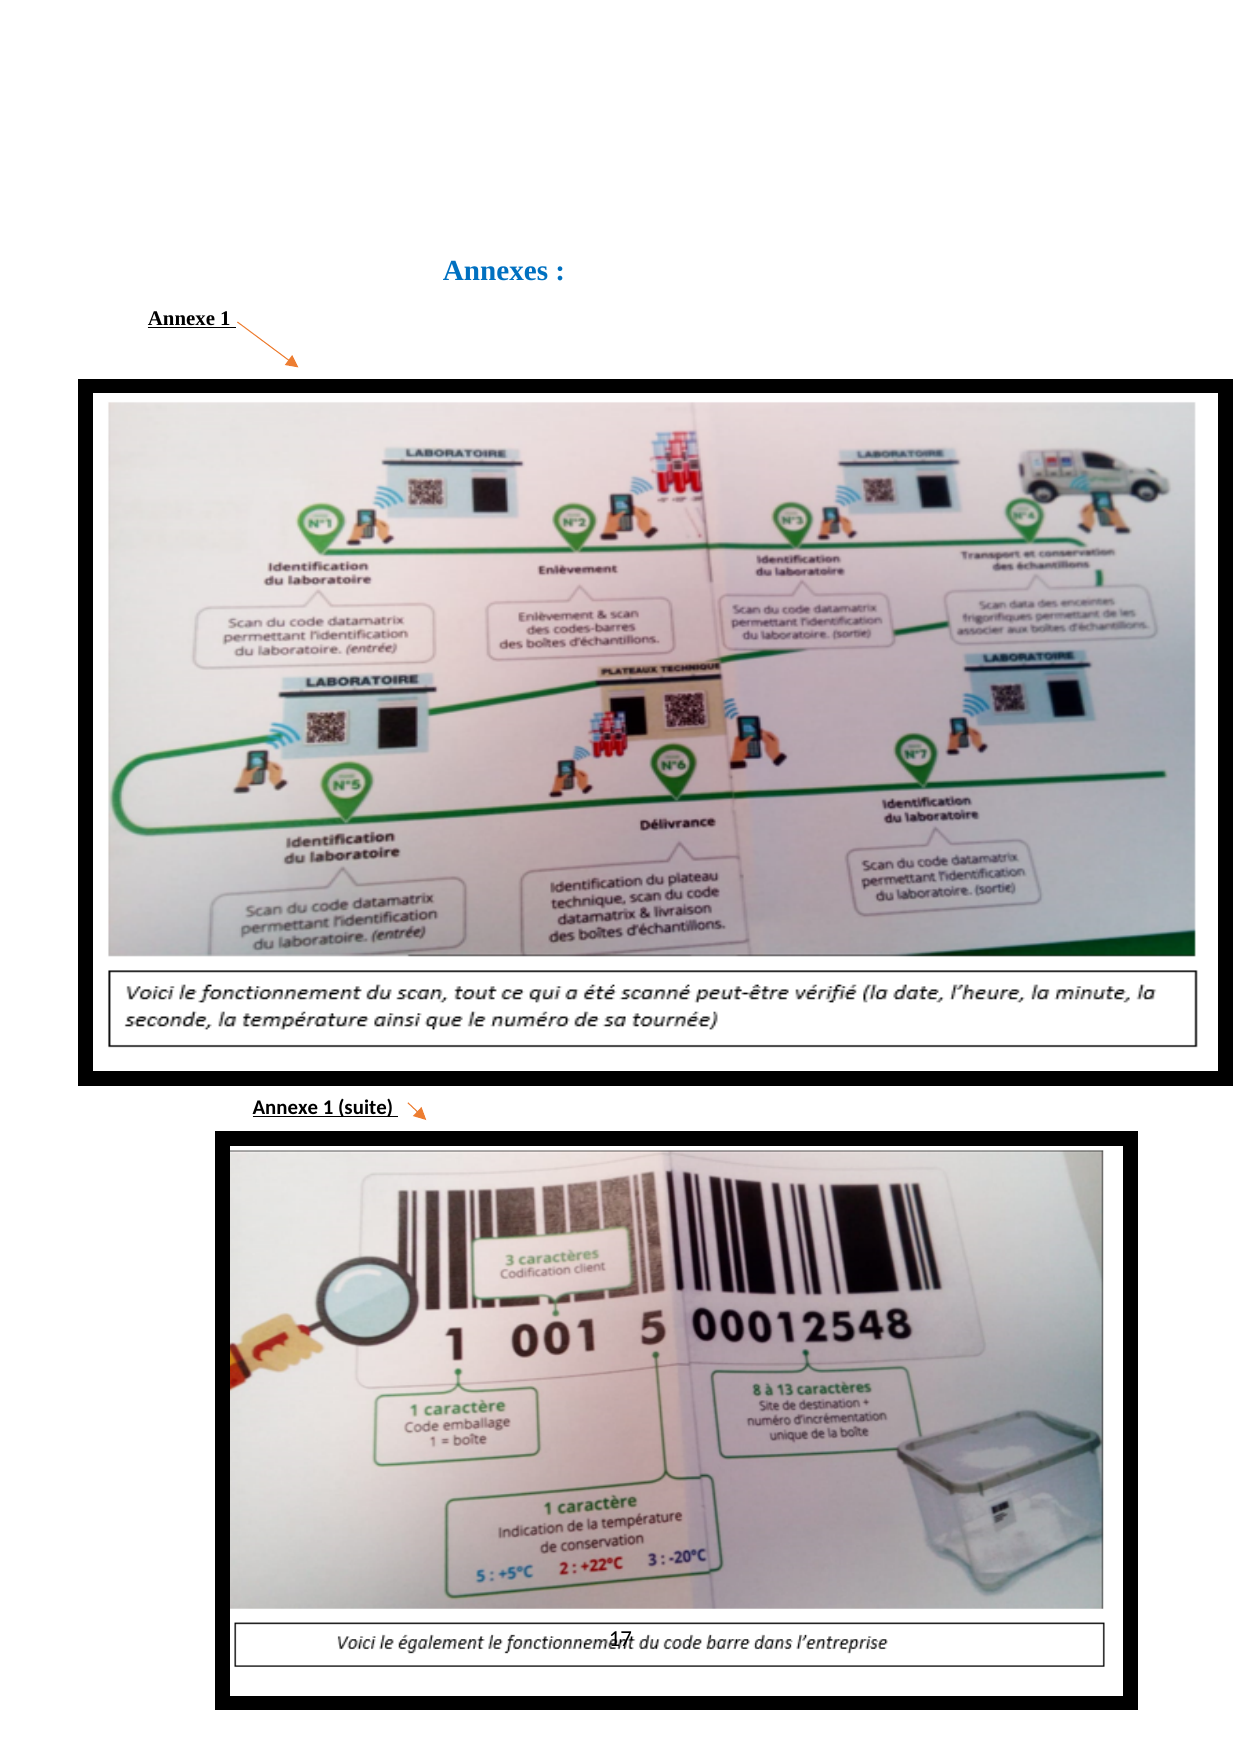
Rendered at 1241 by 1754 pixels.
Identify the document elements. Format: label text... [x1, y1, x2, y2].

text Annexe 1 [148, 306, 1093, 330]
picture [93, 393, 1218, 1071]
text Annexes : [369, 253, 1093, 287]
picture [230, 1146, 1123, 1696]
